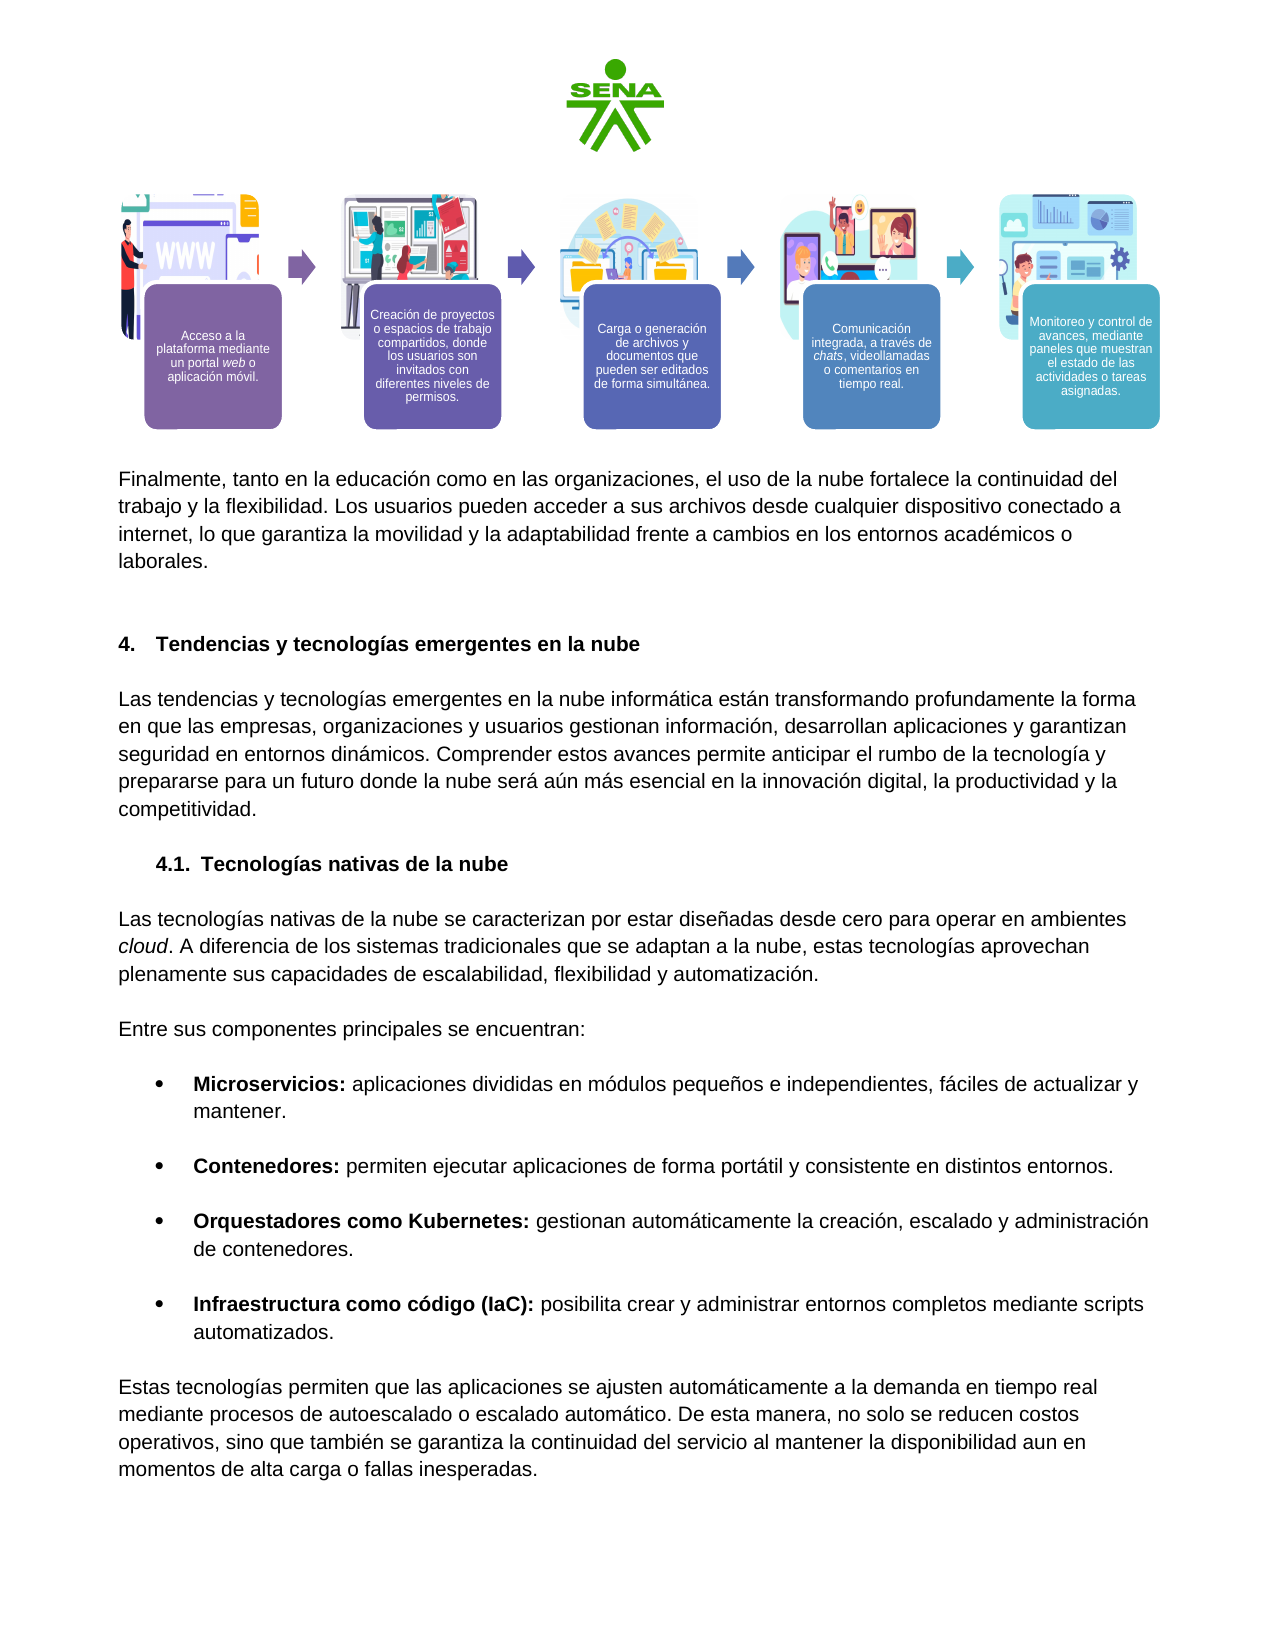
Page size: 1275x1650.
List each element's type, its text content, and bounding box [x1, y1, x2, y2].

picture [122, 195, 258, 339]
picture [1000, 195, 1136, 339]
list Orquestadores como Kubernetes: gestionan automáticamente la creación, escalado y administración de contenedores. [156, 1209, 1157, 1261]
text Las tendencias y tecnologías emergentes en la nube informática están transformando profundamente la forma en que las empresas, organizaciones y usuarios gestionan información, desarrollan aplicaciones y garantizan seguridad en entornos dinámicos. Comprender estos avances permite anticipar el rumbo de la tecnología y prepararse para un futuro donde la nube será aún más esencial en la innovación digital, la productividad y la competitividad. [118, 687, 1157, 821]
list Tecnologías nativas de la nube [156, 852, 1157, 876]
text Estas tecnologías permiten que las aplicaciones se ajusten automáticamente a la demanda en tiempo real mediante procesos de autoescalado o escalado automático. De esta manera, no solo se reducen costos operativos, sino que también se garantiza la continuidad del servicio al mantener la disponibilidad aun en momentos de alta carga o fallas inesperadas. [118, 1374, 1157, 1481]
picture [561, 195, 697, 339]
text Entre sus componentes principales se encuentran: [118, 1017, 1157, 1041]
picture [566, 59, 664, 152]
list Infraestructura como código (IaC): posibilita crear y administrar entornos completos mediante scripts automatizados. [156, 1292, 1157, 1343]
text Las tecnologías nativas de la nube se caracterizan por estar diseñadas desde cero para operar en ambientes cloud. A diferencia de los sistemas tradicionales que se adaptan a la nube, estas tecnologías aprovechan plenamente sus capacidades de escalabilidad, flexibilidad y automatización. [118, 907, 1157, 986]
picture [781, 195, 917, 339]
picture [341, 195, 478, 339]
list Tendencias y tecnologías emergentes en la nube [118, 632, 1157, 656]
list Contenedores: permiten ejecutar aplicaciones de forma portátil y consistente en distintos entornos. [156, 1154, 1157, 1178]
text Finalmente, tanto en la educación como en las organizaciones, el uso de la nube fortalece la continuidad del trabajo y la flexibilidad. Los usuarios pueden acceder a sus archivos desde cualquier dispositivo conectado a internet, lo que garantiza la movilidad y la adaptabilidad frente a cambios en los entornos académicos o laborales. [118, 467, 1157, 573]
list Microservicios: aplicaciones divididas en módulos pequeños e independientes, fáciles de actualizar y mantener. [156, 1072, 1157, 1123]
